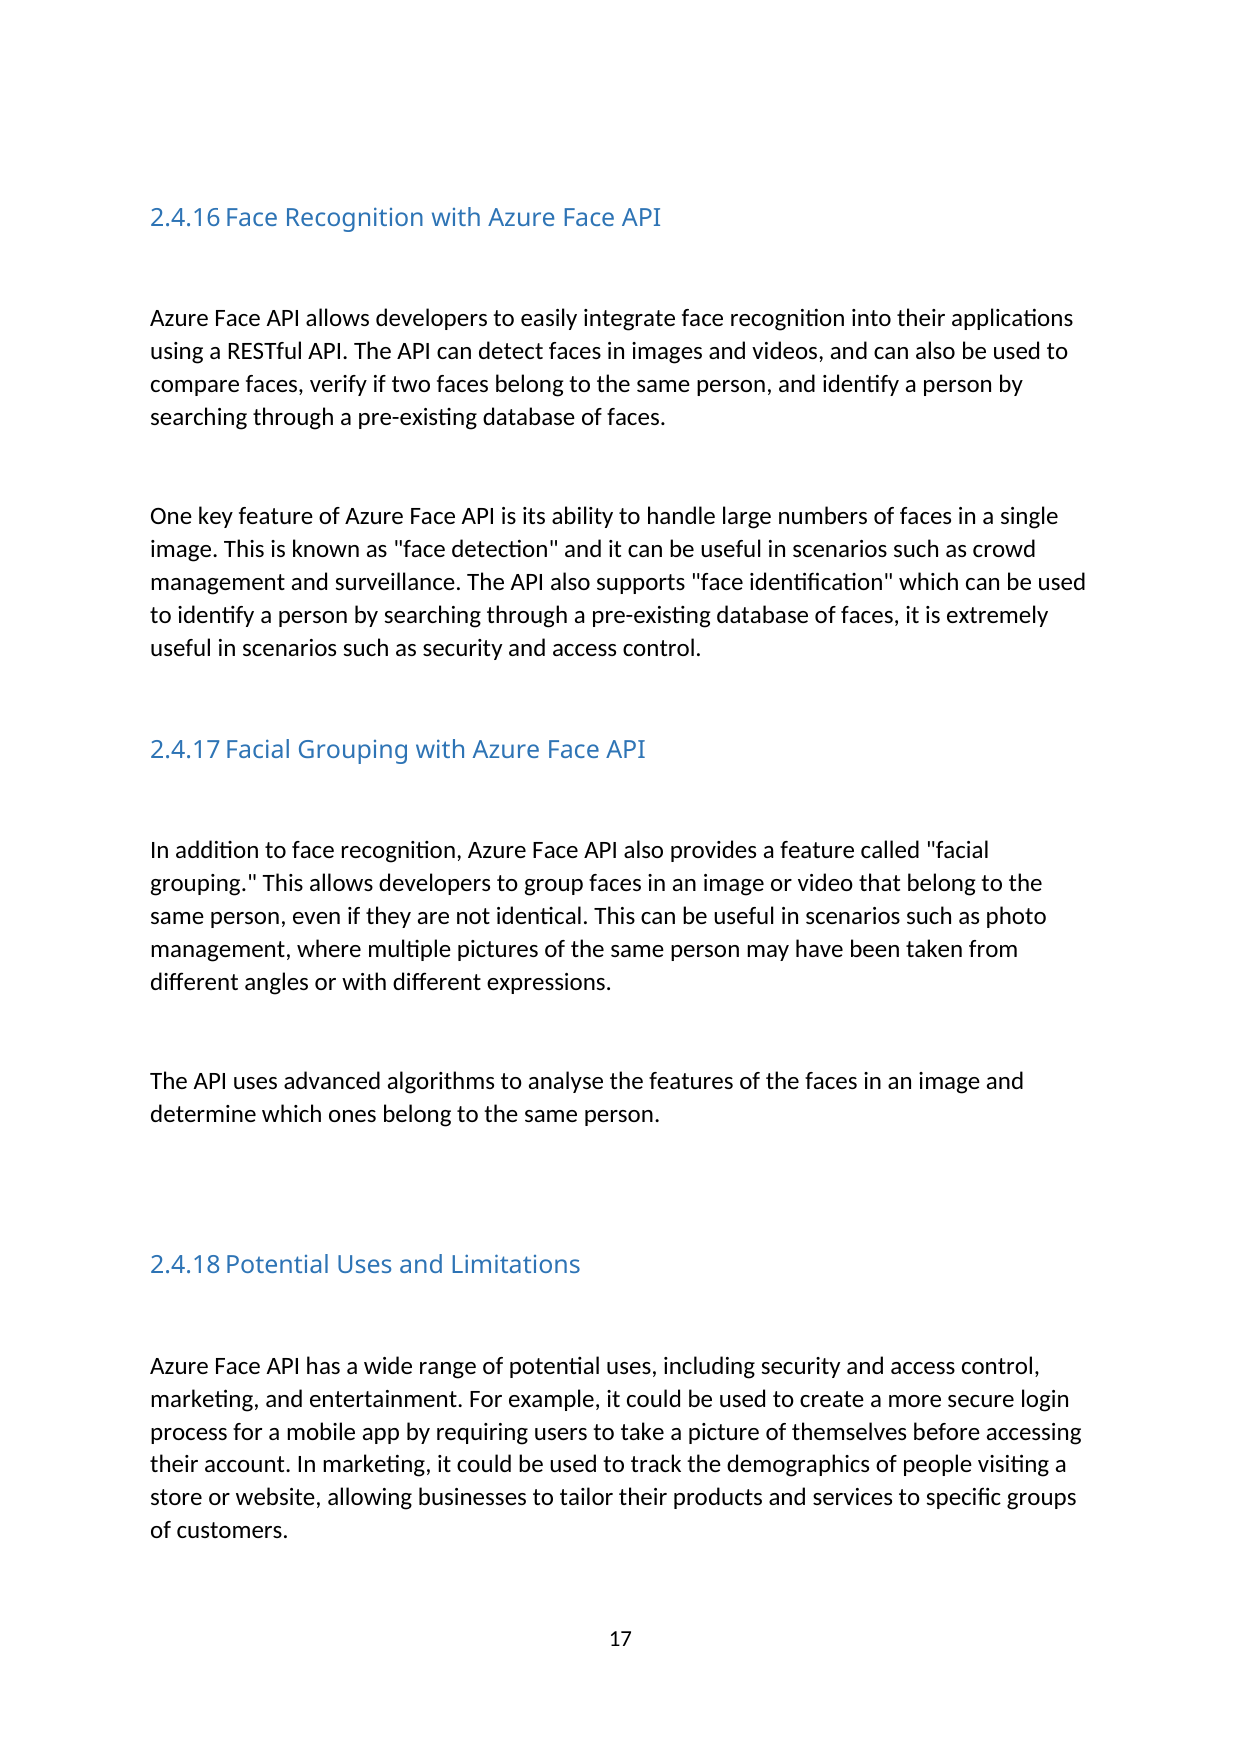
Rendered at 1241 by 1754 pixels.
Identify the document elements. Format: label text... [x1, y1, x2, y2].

text The API uses advanced algorithms to analyse the features of the faces in an image and determine which ones belong to the same person. [150, 1065, 1090, 1129]
subtitle Potential Uses and Limitations [150, 1247, 1090, 1281]
text Azure Face API allows developers to easily integrate face recognition into their applications using a RESTful API. The API can detect faces in images and videos, and can also be used to compare faces, verify if two faces belong to the same person, and identify a person by searching through a pre-existing database of faces. [150, 303, 1090, 432]
subtitle Face Recognition with Azure Face API [150, 199, 1090, 234]
text In addition to face recognition, Azure Face API also provides a feature called "facial grouping." This allows developers to group faces in an image or video that belong to the same person, even if they are not identical. This can be useful in scenarios such as photo management, where multiple pictures of the same person may have been taken from different angles or with different expressions. [150, 834, 1090, 997]
text One key feature of Azure Face API is its ability to handle large numbers of faces in a single image. This is known as "face detection" and it can be useful in scenarios such as crowd management and surveillance. The API also supports "face identification" which can be used to identify a person by searching through a pre-existing database of faces, it is extremely useful in scenarios such as security and access control. [150, 501, 1090, 663]
text Azure Face API has a wide range of potential uses, including security and access control, marketing, and entertainment. For example, it could be used to create a more secure login process for a mobile app by requiring users to take a picture of themselves before accessing their account. In marketing, it could be used to track the demographics of people visiting a store or website, allowing businesses to tailor their products and services to specific groups of customers. [150, 1350, 1090, 1545]
subtitle Facial Grouping with Azure Face API [150, 731, 1090, 765]
